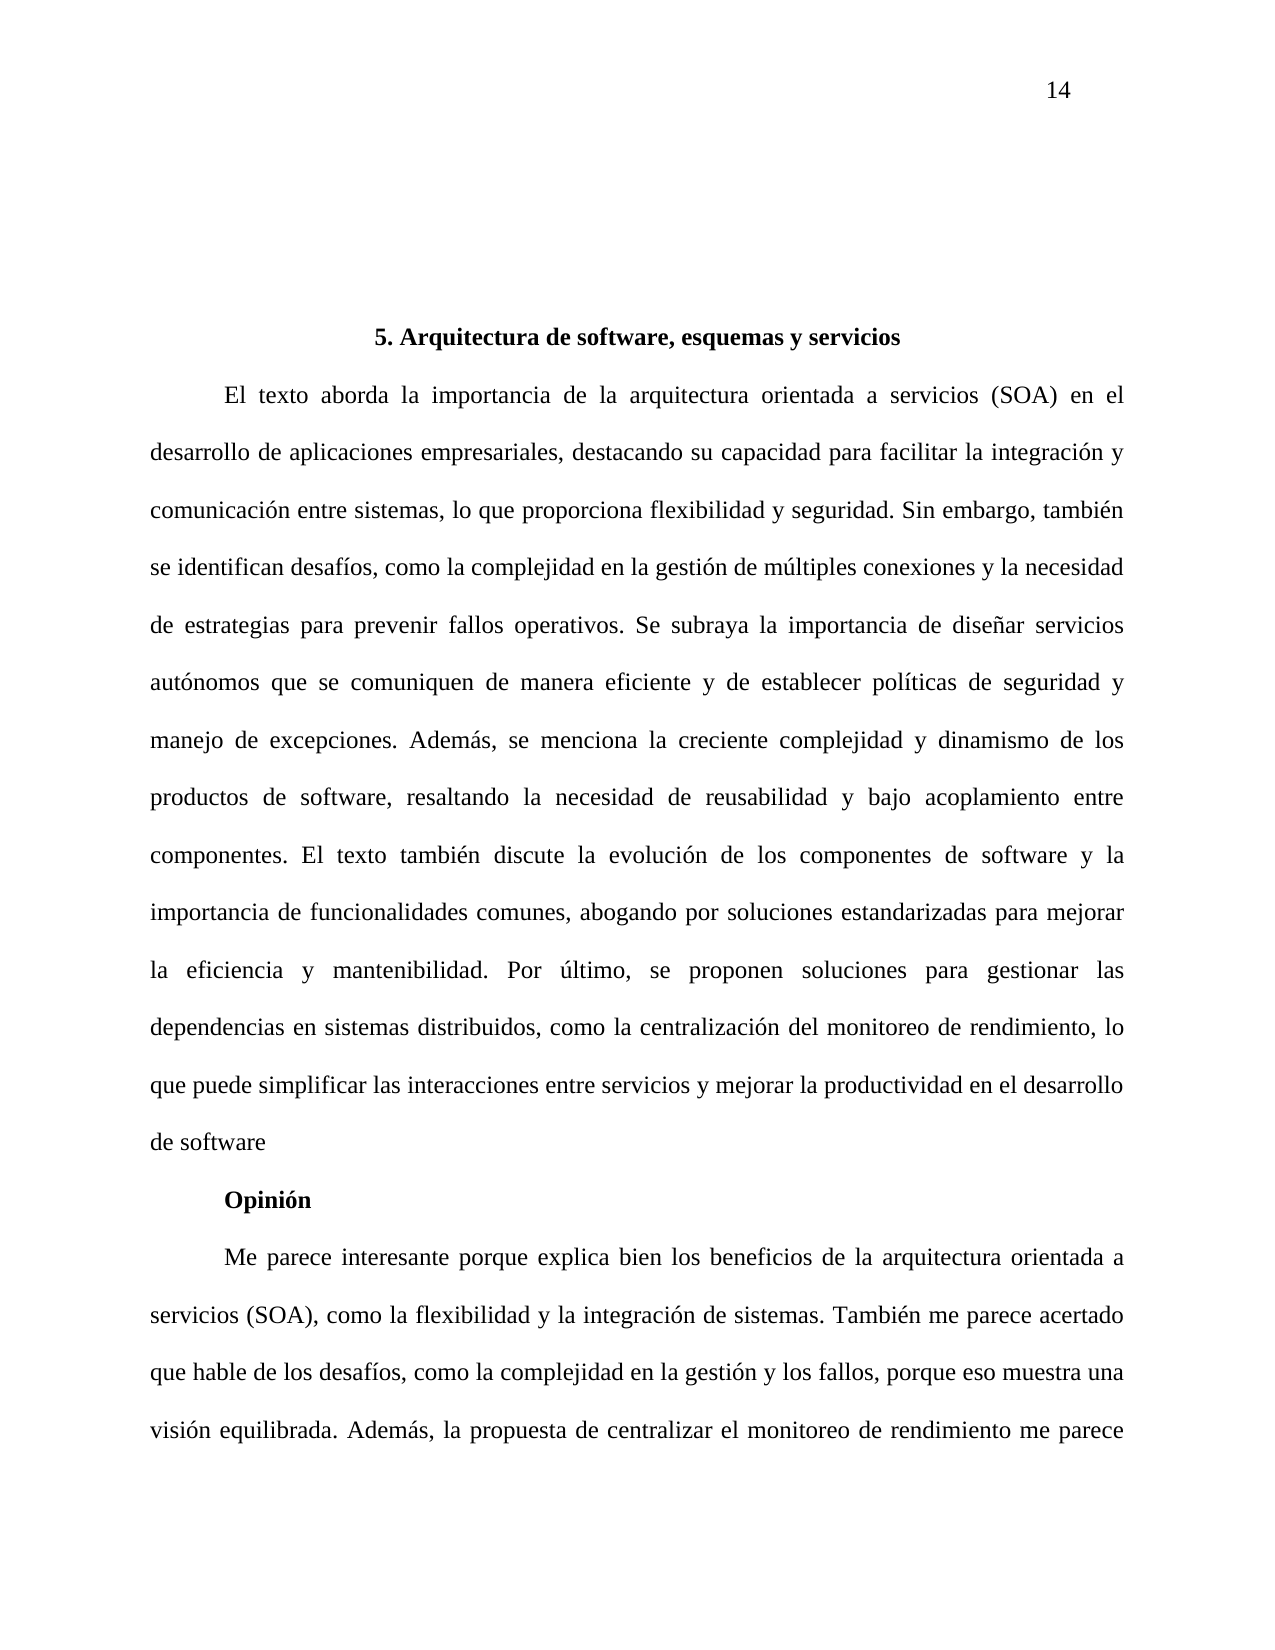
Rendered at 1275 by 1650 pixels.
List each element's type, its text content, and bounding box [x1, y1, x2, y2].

subtitle 5. Arquitectura de software, esquemas y servicios [150, 322, 1125, 351]
text Opinión [150, 1185, 1125, 1214]
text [150, 1242, 1125, 1444]
text El texto aborda la importancia de la arquitectura orientada a servicios (SOA) en el desarrollo de aplicaciones empresariales, destacando su capacidad para facilitar la integración y comunicación entre sistemas, lo que proporciona flexibilidad y seguridad. Sin embargo, también se identifican desafíos, como la complejidad en la gestión de múltiples conexiones y la necesidad de estrategias para prevenir fallos operativos. Se subraya la importancia de diseñar servicios autónomos que se comuniquen de manera eficiente y de establecer políticas de seguridad y manejo de excepciones. Además, se menciona la creciente complejidad y dinamismo de los productos de software, resaltando la necesidad de reusabilidad y bajo acoplamiento entre componentes. El texto también discute la evolución de los componentes de software y la importancia de funcionalidades comunes, abogando por soluciones estandarizadas para mejorar la eficiencia y mantenibilidad. Por último, se proponen soluciones para gestionar las dependencias en sistemas distribuidos, como la centralización del monitoreo de rendimiento, lo que puede simplificar las interacciones entre servicios y mejorar la productividad en el desarrollo de software [150, 380, 1125, 1156]
